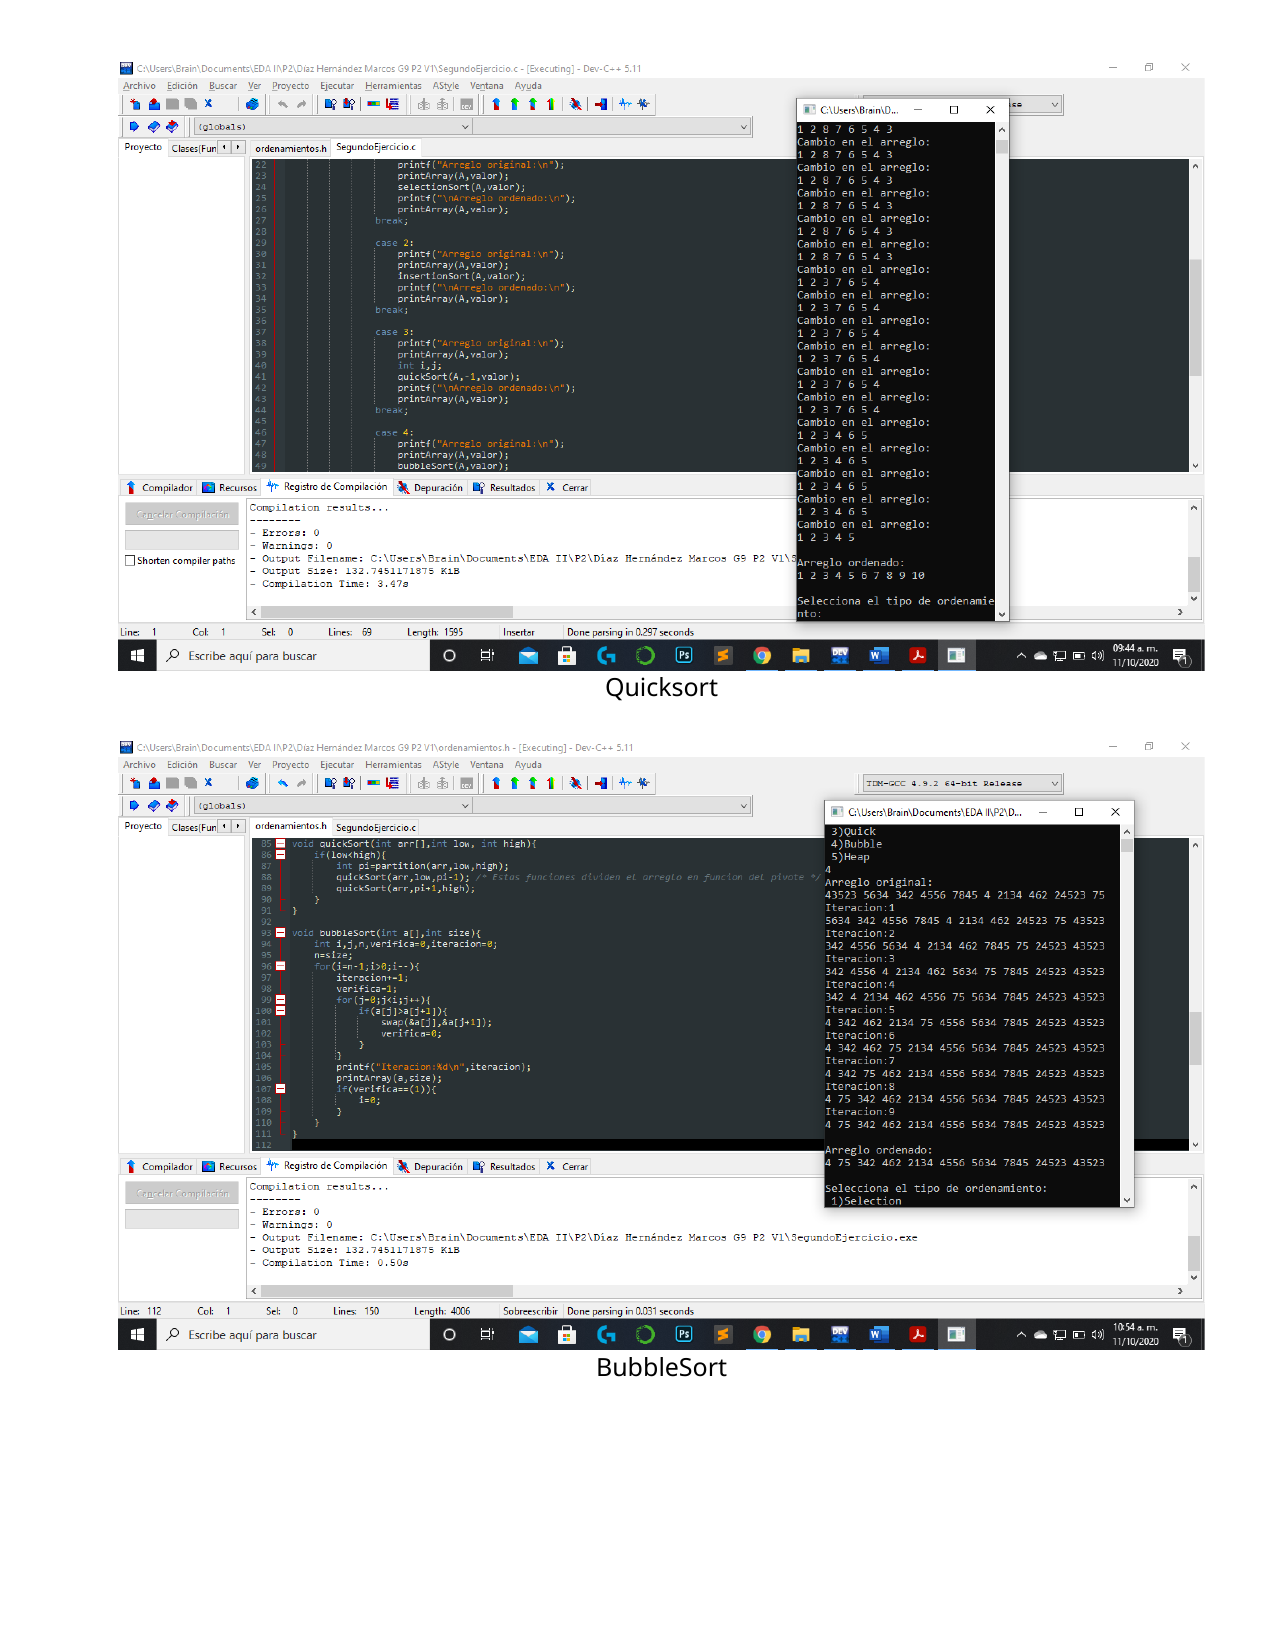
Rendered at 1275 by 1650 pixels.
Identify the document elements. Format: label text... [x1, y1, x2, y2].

text BubbleSort [118, 1350, 1205, 1383]
picture [118, 59, 1205, 671]
picture [118, 738, 1205, 1350]
text Quicksort [118, 671, 1205, 704]
